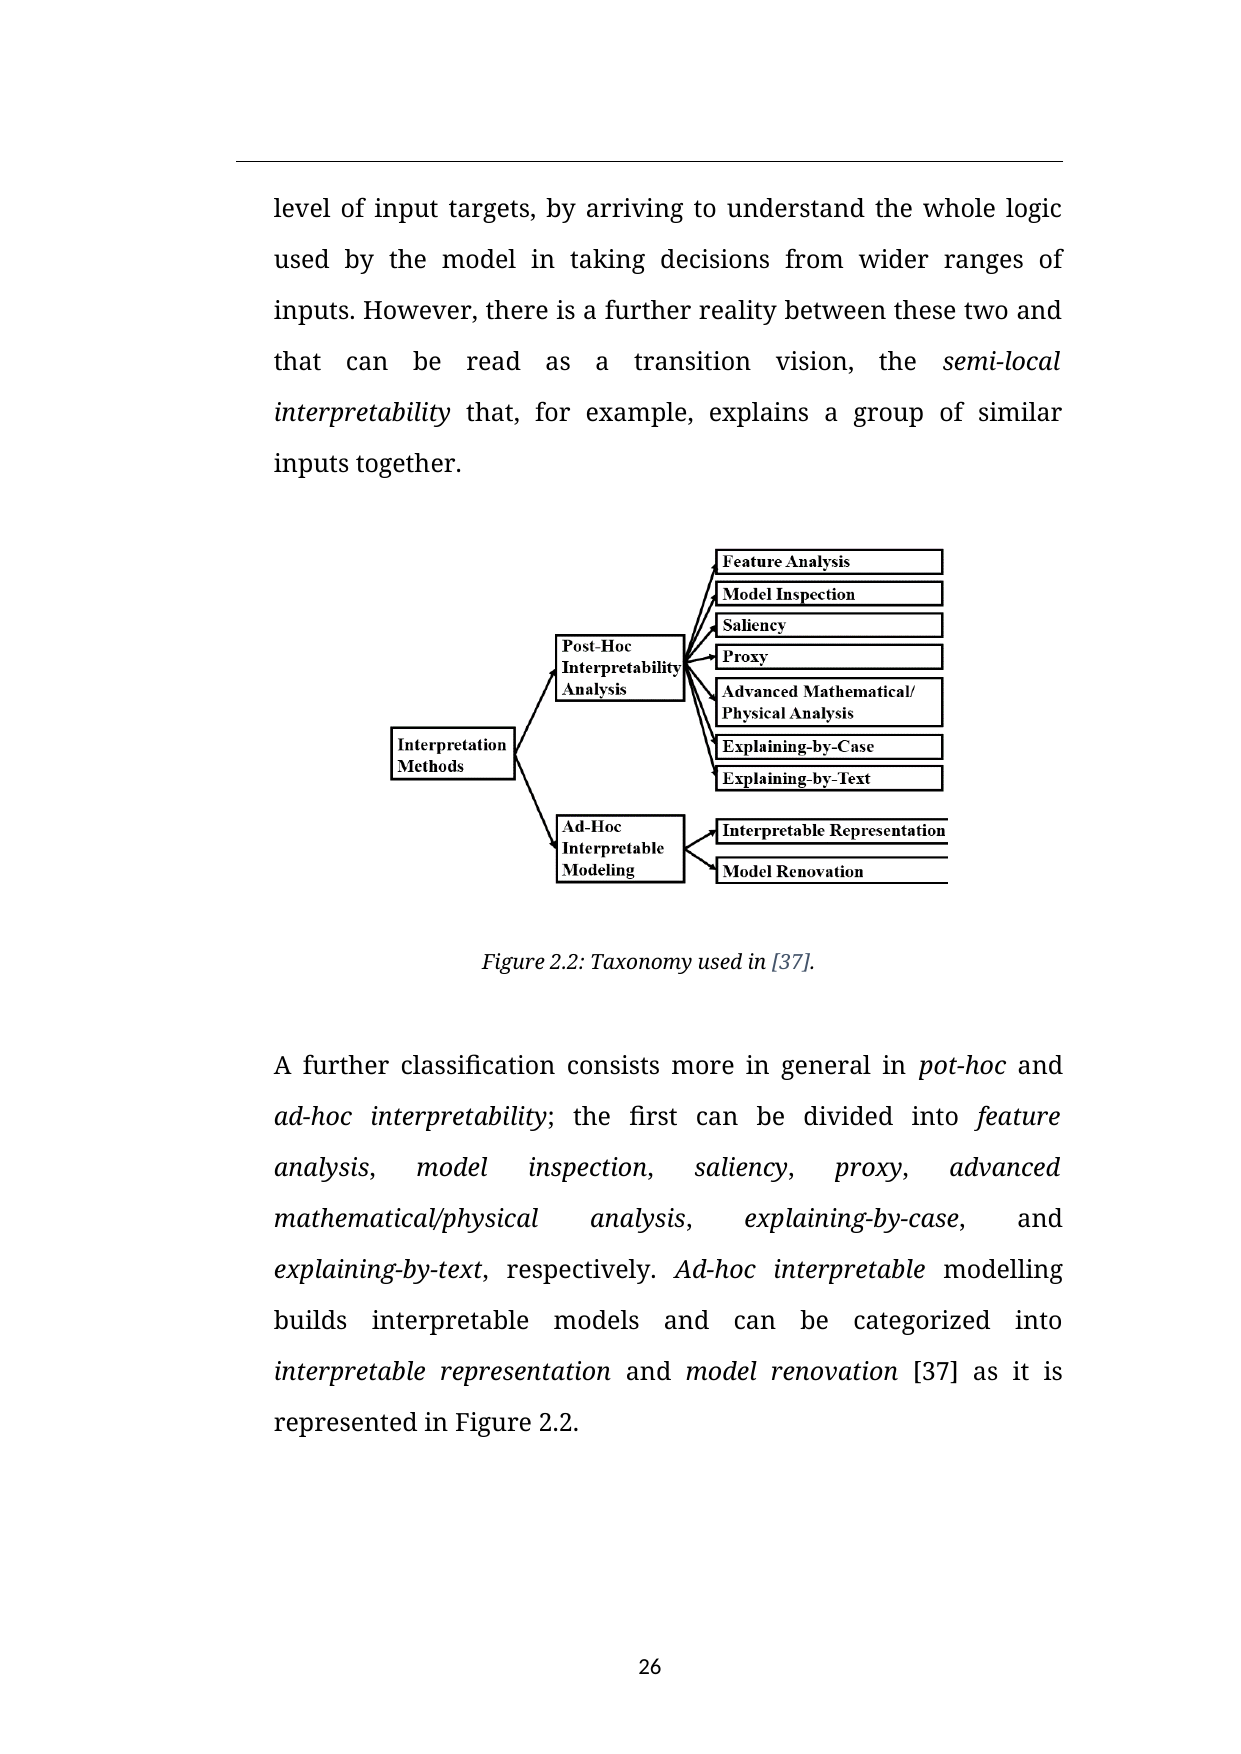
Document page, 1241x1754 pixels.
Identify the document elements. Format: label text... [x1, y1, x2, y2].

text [274, 190, 1063, 479]
text A further classification consists more in general in pot-hoc and ad-hoc interpretability; the first can be divided into feature analysis, model inspection, saliency, proxy, advanced mathematical/physical analysis, explaining-by-case, and explaining-by-text, respectively. Ad-hoc interpretable modelling builds interpretable models and can be categorized into interpretable representation and model renovation as it is represented in Figure 2.2. [274, 1047, 1063, 1439]
text Figure 2.2: Taxonomy used in . [236, 947, 1063, 976]
